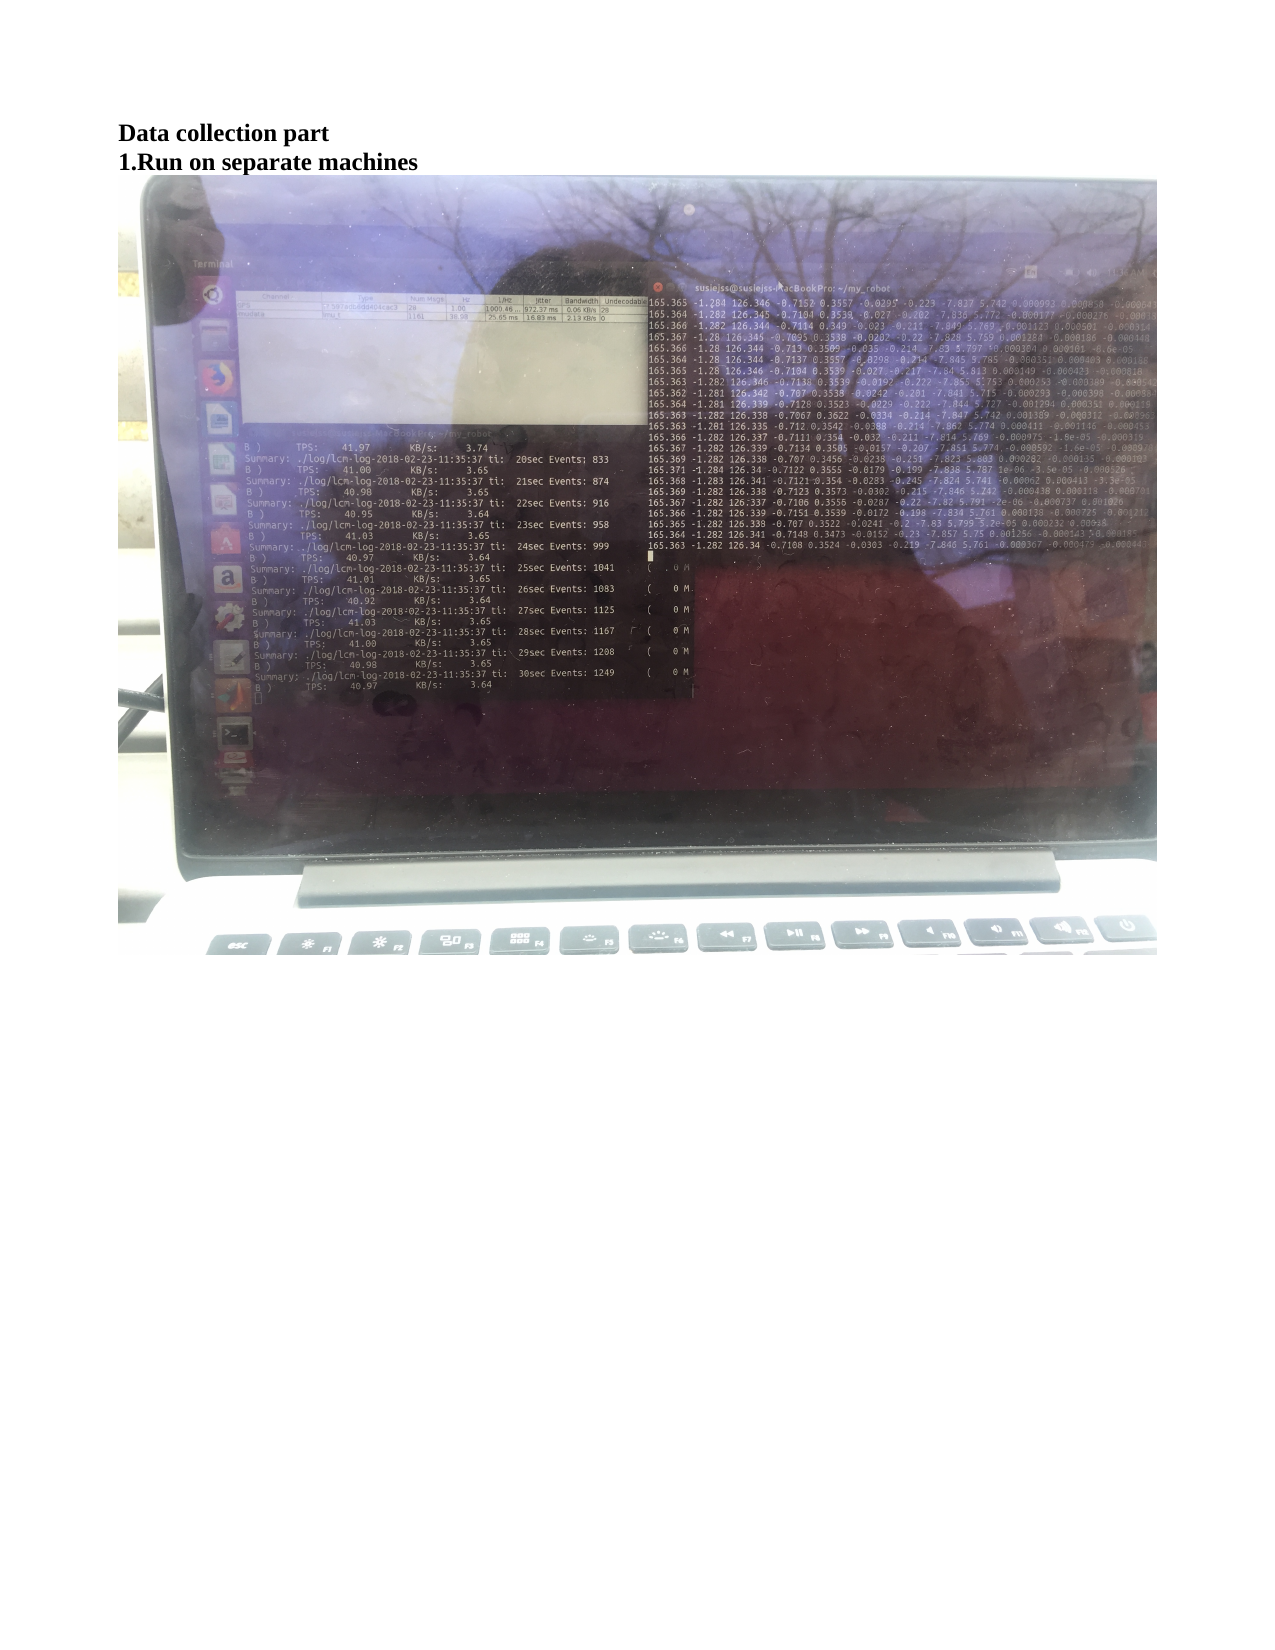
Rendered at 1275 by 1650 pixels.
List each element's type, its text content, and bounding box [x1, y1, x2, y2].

picture [118, 175, 1157, 955]
text Data collection part [118, 118, 1157, 147]
text 1.Run on separate machines [118, 147, 1157, 175]
